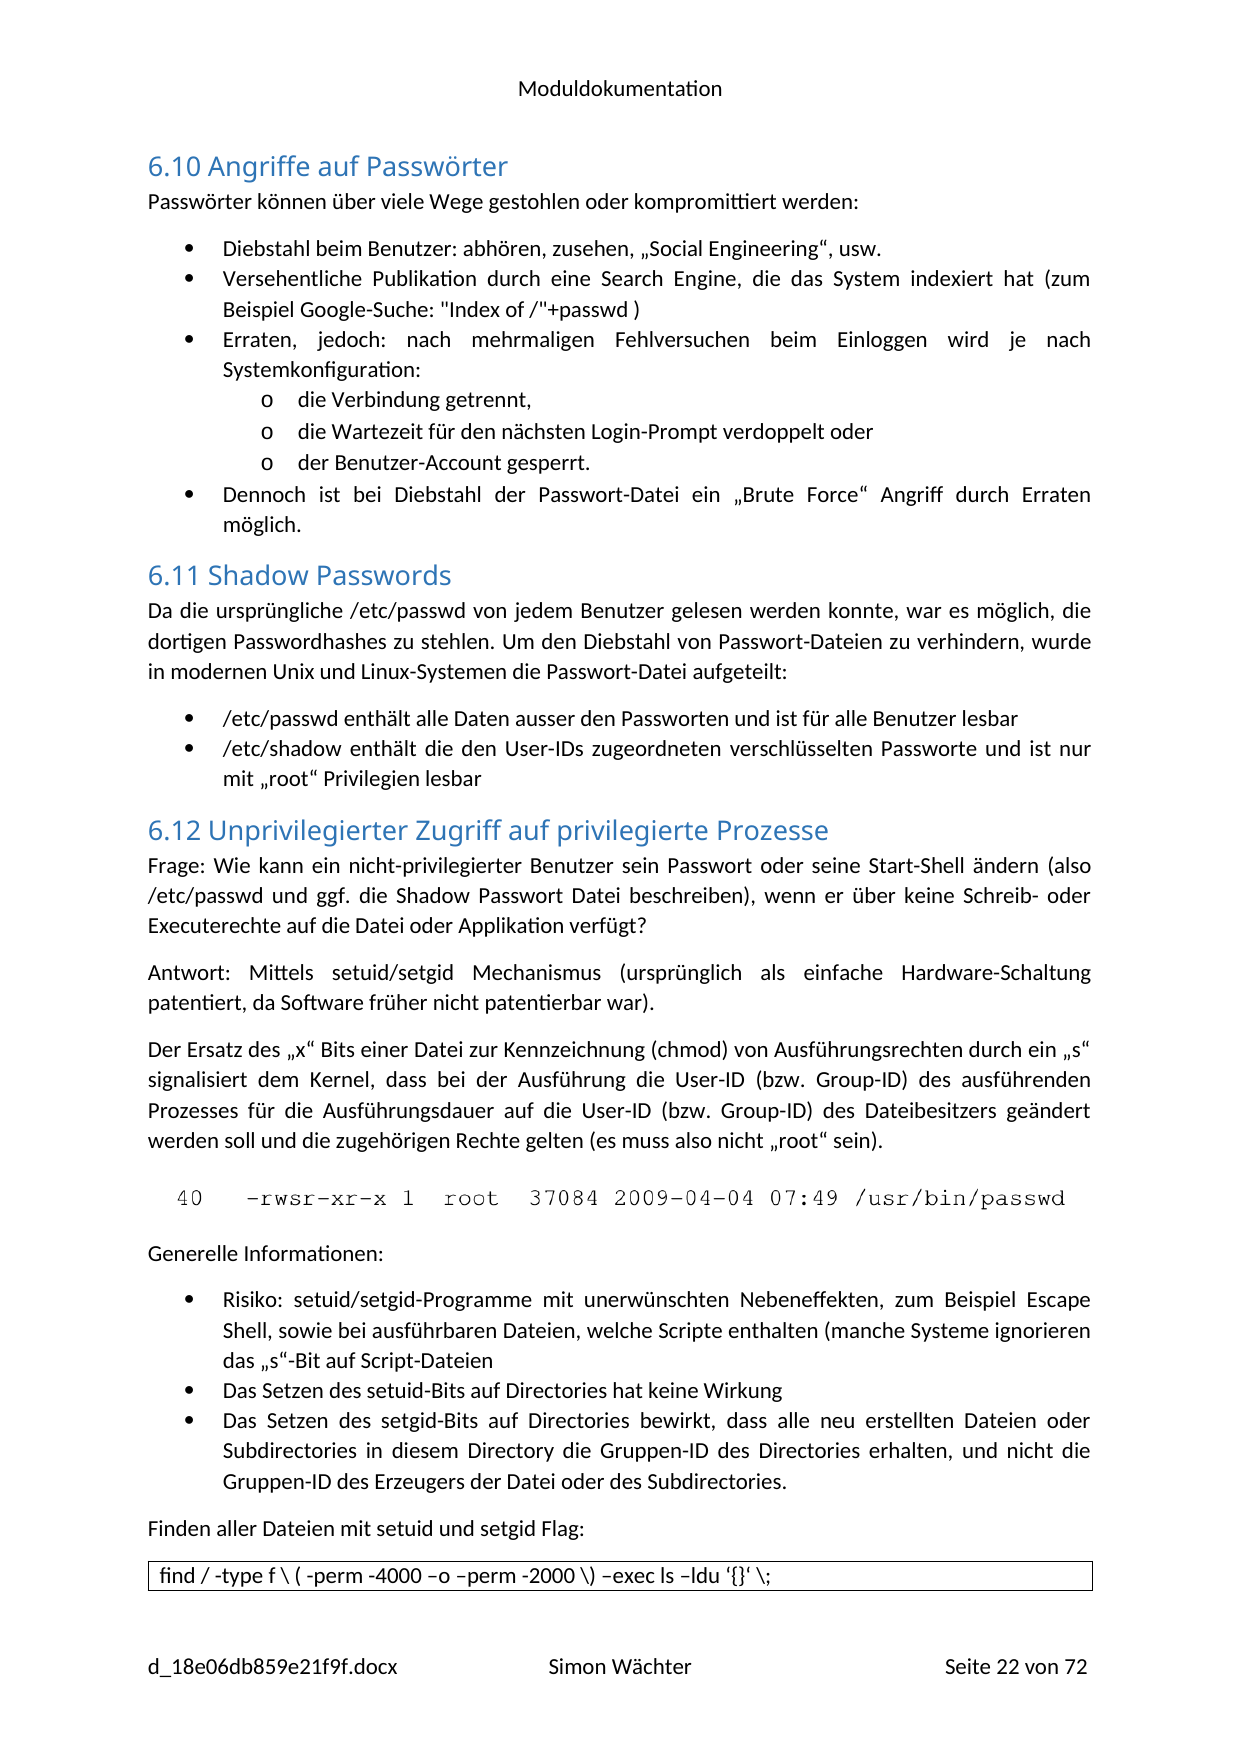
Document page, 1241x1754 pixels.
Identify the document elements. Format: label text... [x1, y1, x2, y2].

picture [158, 1172, 1082, 1220]
list die Wartezeit für den nächsten Login-Prompt verdoppelt oder [260, 417, 1093, 446]
list der Benutzer-Account gesperrt. [260, 448, 1093, 477]
list Das Setzen des setuid-Bits auf Directories hat keine Wirkung [185, 1376, 1093, 1404]
subtitle Shadow Passwords [148, 557, 1093, 594]
text Passwörter können über viele Wege gestohlen oder kompromittiert werden: [148, 187, 1093, 215]
text Da die ursprüngliche /etc/passwd von jedem Benutzer gelesen werden konnte, war es möglich, die dortigen Passwordhashes zu stehlen. Um den Diebstahl von Passwort-Dateien zu verhindern, wurde in modernen Unix und Linux-Systemen die Passwort-Datei aufgeteilt: [148, 597, 1093, 685]
list Erraten, jedoch: nach mehrmaligen Fehlversuchen beim Einloggen wird je nach Systemkonfiguration: [185, 325, 1093, 383]
list /etc/shadow enthält die den User-IDs zugeordneten verschlüsselten Passworte und ist nur mit „root“ Privilegien lesbar [185, 734, 1093, 792]
text Generelle Informationen: [148, 1239, 1093, 1267]
table_header find / -type f \ ( -perm -4000 –o –perm -2000 \) –exec ls –ldu ‘{}‘ \; [149, 1562, 1092, 1590]
list Risiko: setuid/setgid-Programme mit unerwünschten Nebeneffekten, zum Beispiel Escape Shell, sowie bei ausführbaren Dateien, welche Scripte enthalten (manche Systeme ignorieren das „s“-Bit auf Script-Dateien [185, 1286, 1093, 1374]
list Dennoch ist bei Diebstahl der Passwort-Datei ein „Brute Force“ Angriff durch Erraten möglich. [185, 480, 1093, 538]
list die Verbindung getrennt, [260, 385, 1093, 414]
text Finden aller Dateien mit setuid und setgid Flag: [148, 1514, 1093, 1542]
subtitle Angriffe auf Passwörter [148, 148, 1093, 184]
list Diebstahl beim Benutzer: abhören, zusehen, „Social Engineering“, usw. [185, 234, 1093, 262]
list Versehentliche Publikation durch eine Search Engine, die das System indexiert hat (zum Beispiel Google-Suche: "Index of /"+passwd ) [185, 264, 1093, 323]
text Frage: Wie kann ein nicht-privilegierter Benutzer sein Passwort oder seine Start-Shell ändern (also /etc/passwd und ggf. die Shadow Passwort Datei beschreiben), wenn er über keine Schreib- oder Executerechte auf die Datei oder Applikation verfügt? [148, 851, 1093, 939]
text Antwort: Mittels setuid/setgid Mechanismus (ursprünglich als einfache Hardware-Schaltung patentiert, da Software früher nicht patentierbar war). [148, 958, 1093, 1016]
subtitle Unprivilegierter Zugriff auf privilegierte Prozesse [148, 811, 1093, 848]
text Der Ersatz des „x“ Bits einer Datei zur Kennzeichnung (chmod) von Ausführungsrechten durch ein „s“ signalisiert dem Kernel, dass bei der Ausführung die User-ID (bzw. Group-ID) des ausführenden Prozesses für die Ausführungsdauer auf die User-ID (bzw. Group-ID) des Dateibesitzers geändert werden soll und die zugehörigen Rechte gelten (es muss also nicht „root“ sein). [148, 1035, 1093, 1154]
list Das Setzen des setgid-Bits auf Directories bewirkt, dass alle neu erstellten Dateien oder Subdirectories in diesem Directory die Gruppen-ID des Directories erhalten, und nicht die Gruppen-ID des Erzeugers der Datei oder des Subdirectories. [185, 1406, 1093, 1495]
list /etc/passwd enthält alle Daten ausser den Passworten und ist für alle Benutzer lesbar [185, 704, 1093, 732]
